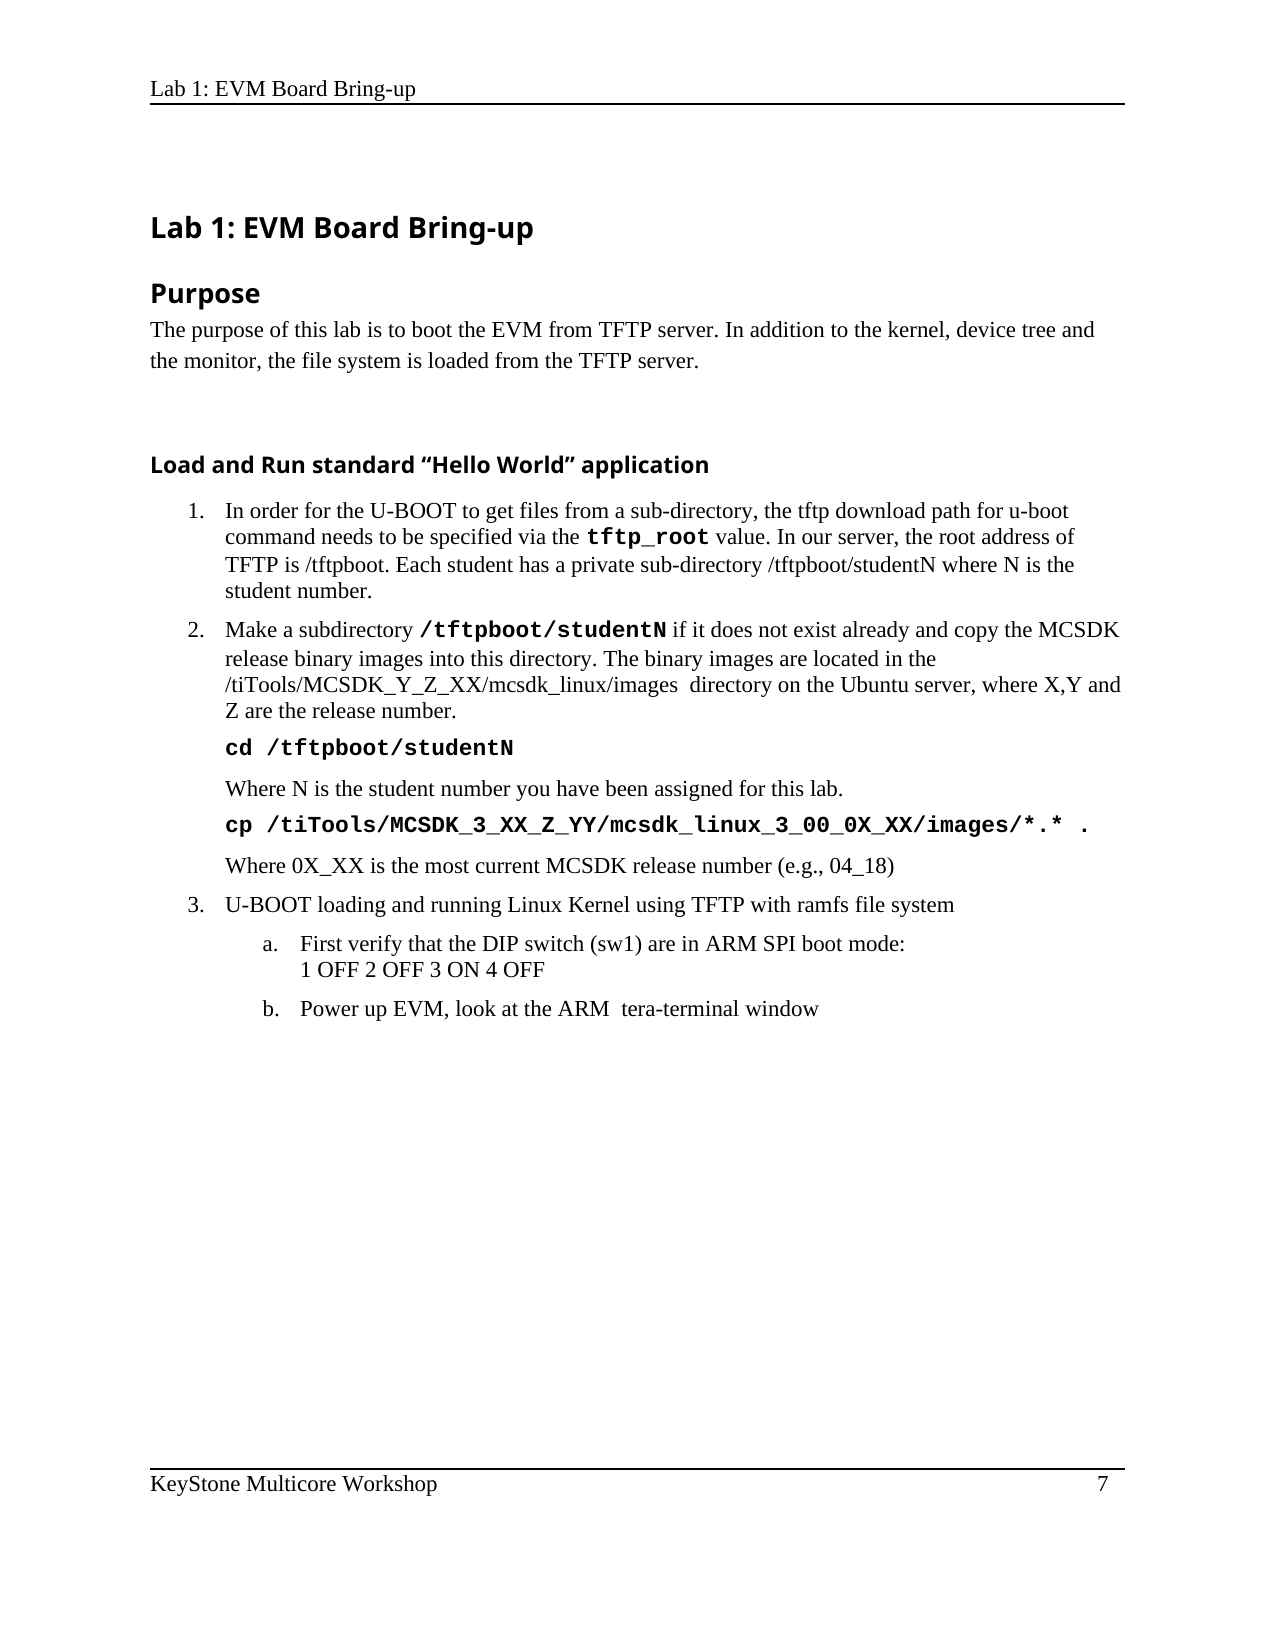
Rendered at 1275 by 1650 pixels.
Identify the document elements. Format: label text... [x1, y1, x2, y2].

text The purpose of this lab is to boot the EVM from TFTP server. In addition to the kernel, device tree and the monitor, the file system is loaded from the TFTP server. [150, 317, 1125, 373]
list Power up EVM, look at the ARM tera-terminal window [262, 995, 1125, 1021]
subtitle Purpose [150, 274, 1125, 311]
list In order for the U-BOOT to get files from a sub-directory, the tftp download path for u-boot command needs to be specified via the tftp_root value. In our server, the root address of TFTP is /tftpboot. Each student has a private sub-directory /tftpboot/studentN where N is the student number. [187, 497, 1125, 604]
list Make a subdirectory /tftpboot/studentN if it does not exist already and copy the MCSDK release binary images into this directory. The binary images are located in the /tiTools/MCSDK_Y_Z_XX/mcsdk_linux/images directory on the Ubuntu server, where X,Y and Z are the release number. [187, 616, 1125, 724]
subtitle Load and Run standard “Hello World” application [150, 449, 1125, 480]
text cd /tftpboot/studentN [225, 736, 1125, 762]
text Where 0X_XX is the most current MCSDK release number (e.g., 04_18) [187, 852, 1125, 878]
list First verify that the DIP switch (sw1) are in ARM SPI boot mode: 1 OFF 2 OFF 3 ON 4 OFF [262, 930, 1125, 982]
text cp /tiTools/MCSDK_3_XX_Z_YY/mcsdk_linux_3_00_0X_XX/images/*.* . [225, 813, 1125, 839]
subtitle Lab 1: EVM Board Bring-up [150, 208, 1125, 247]
text Where N is the student number you have been assigned for this lab. [225, 775, 1125, 801]
list U-BOOT loading and running Linux Kernel using TFTP with ramfs file system [187, 891, 1125, 917]
